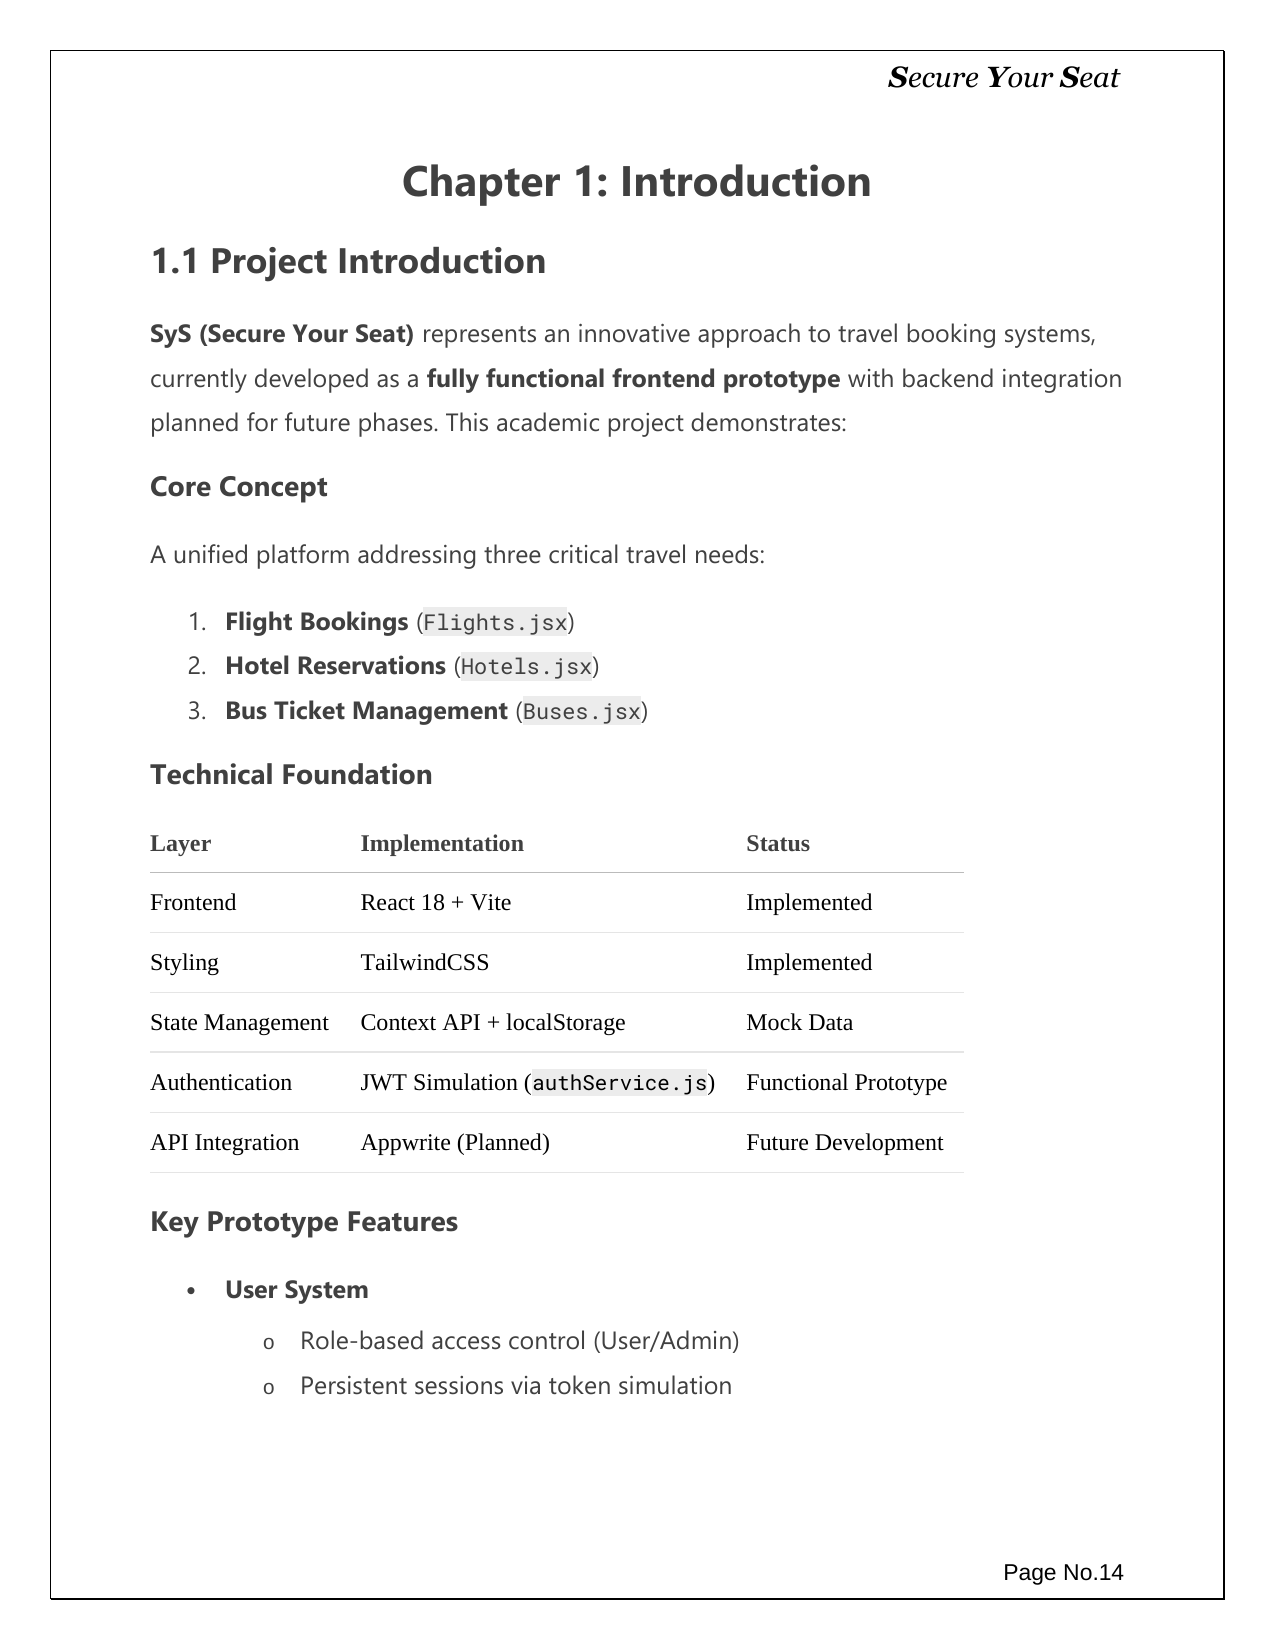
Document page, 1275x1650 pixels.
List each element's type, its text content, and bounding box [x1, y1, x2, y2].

table_cell JWT Simulation (authService.js) [345, 1053, 731, 1112]
table_cell React 18 + Vite [345, 873, 731, 932]
text Key Prototype Features [150, 1201, 1124, 1239]
table_header Status [731, 813, 964, 872]
table_cell Implemented [731, 873, 964, 932]
text A unified platform addressing three critical travel needs: [150, 525, 1124, 570]
table_cell Functional Prototype [731, 1053, 964, 1112]
table_cell State Management [150, 993, 345, 1051]
table_header Layer [150, 813, 345, 872]
text Technical Foundation [150, 754, 1124, 791]
text 1.1 Project Introduction [150, 235, 1124, 282]
table_cell API Integration [150, 1113, 345, 1172]
text Chapter 1: Introduction [150, 150, 1124, 207]
list Hotel Reservations (Hotels.jsx) [187, 636, 1124, 681]
list Role-based access control (User/Admin) [262, 1311, 1124, 1356]
table_cell TailwindCSS [345, 933, 731, 992]
table_header Implementation [345, 813, 731, 872]
text Core Concept [150, 466, 1124, 504]
list Persistent sessions via token simulation [262, 1356, 1124, 1400]
list Bus Ticket Management (Buses.jsx) [187, 681, 1124, 726]
table_cell Implemented [731, 933, 964, 992]
table_cell Context API + localStorage [345, 993, 731, 1051]
table_cell Styling [150, 933, 345, 992]
table_cell Appwrite (Planned) [345, 1113, 731, 1172]
table_cell Future Development [731, 1113, 964, 1172]
table_cell Mock Data [731, 993, 964, 1051]
list User System [187, 1260, 1124, 1305]
table_cell Frontend [150, 873, 345, 932]
text SyS (Secure Your Seat) represents an innovative approach to travel booking systems, currently developed as a fully functional frontend prototype with backend integration planned for future phases. This academic project demonstrates: [150, 304, 1124, 438]
table_cell Authentication [150, 1053, 345, 1112]
list Flight Bookings (Flights.jsx) [187, 591, 1124, 636]
